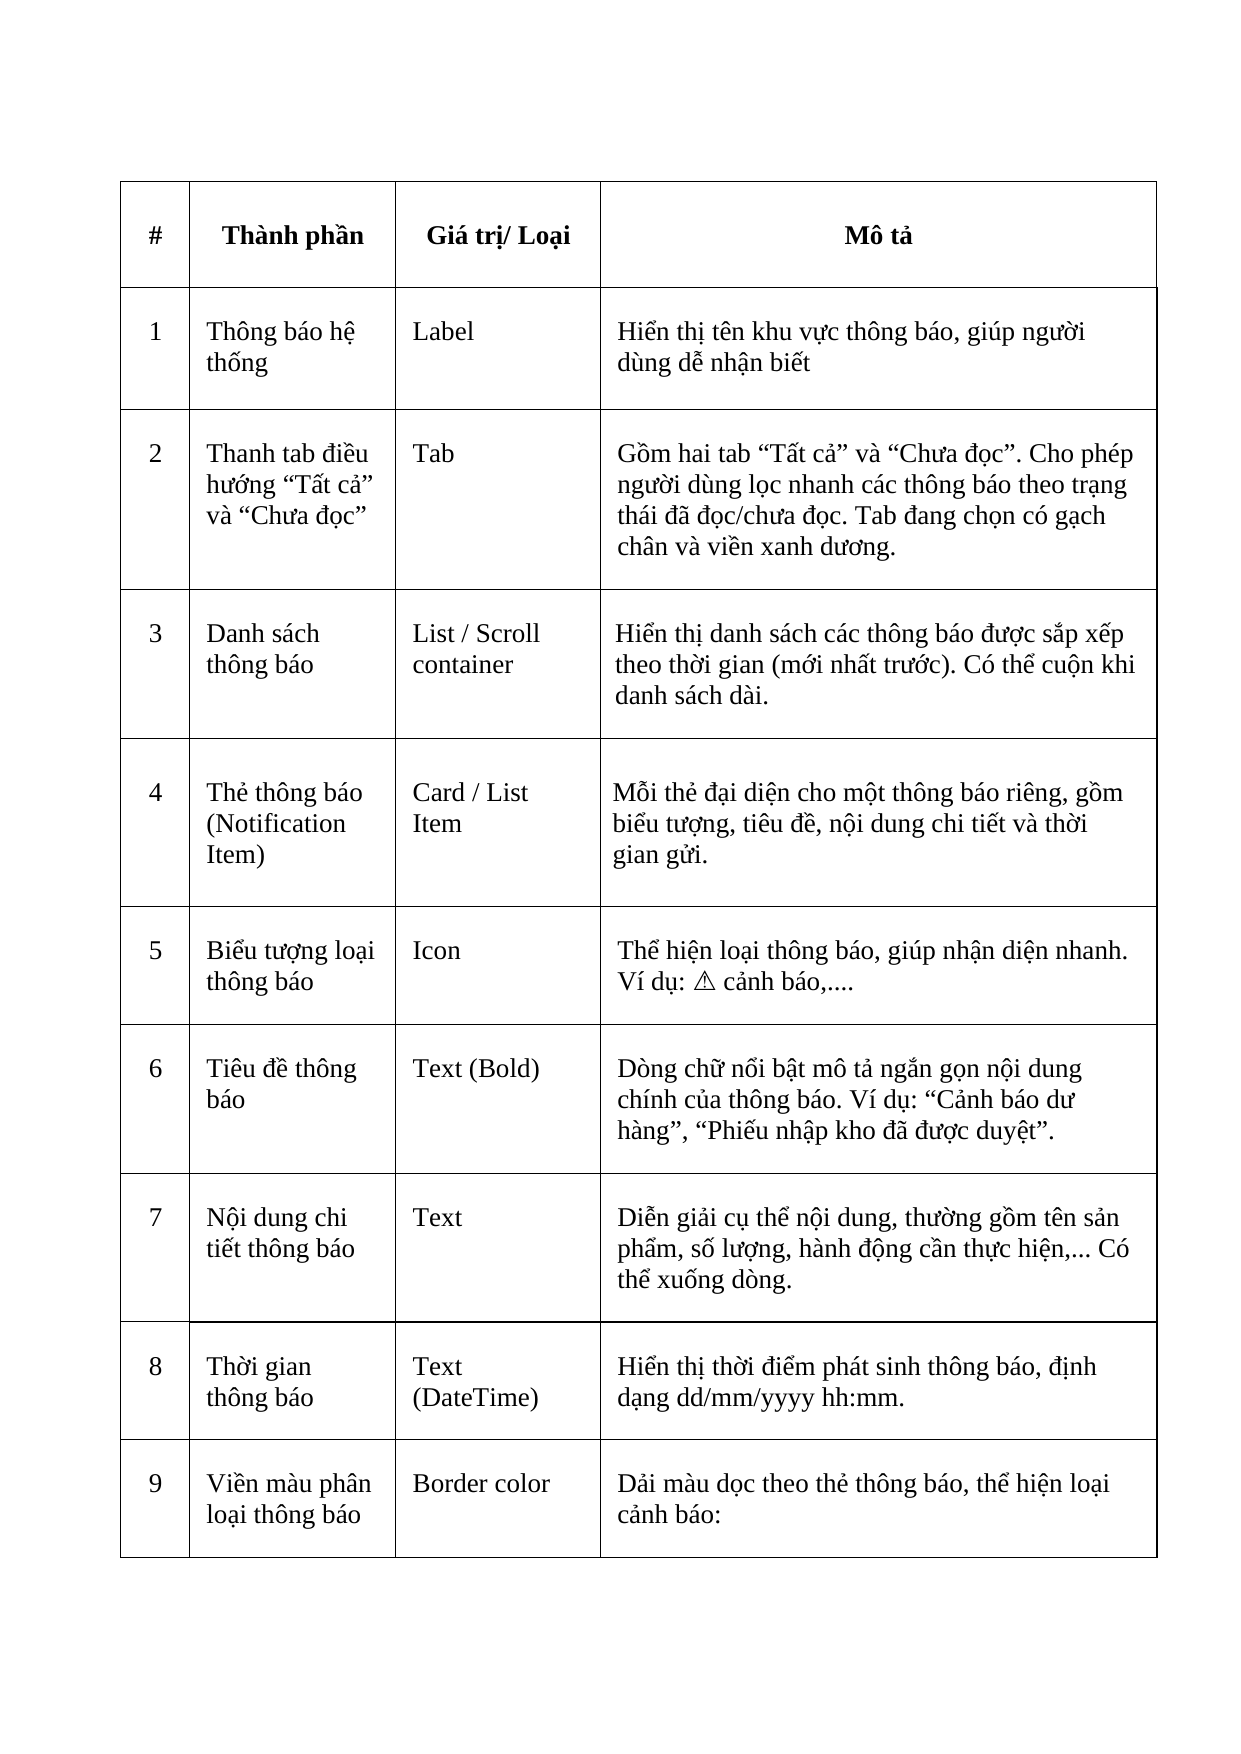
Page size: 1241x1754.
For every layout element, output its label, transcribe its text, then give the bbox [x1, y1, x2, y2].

table_cell 7 [121, 1174, 189, 1321]
table_cell Text (DateTime) [396, 1323, 600, 1439]
table_cell Tab [396, 410, 600, 589]
table_cell Text [396, 1174, 600, 1321]
table_cell Border color [396, 1440, 600, 1557]
table_header Mô tả [601, 182, 1156, 287]
table_header Giá trị/ Loại [396, 182, 600, 287]
table_cell Icon [396, 907, 600, 1023]
table_cell Hiển thị tên khu vực thông báo, giúp người dùng dễ nhận biết [601, 288, 1156, 409]
table_cell Biểu tượng loại thông báo [190, 907, 395, 1023]
table_cell 5 [121, 907, 189, 1023]
table_header # [121, 182, 189, 287]
table_cell Thanh tab điều hướng “Tất cả” và “Chưa đọc” [190, 410, 395, 589]
table_cell Thông báo hệ thống [190, 288, 395, 409]
table_cell Diễn giải cụ thể nội dung, thường gồm tên sản phẩm, số lượng, hành động cần thực hiện,... Có thể xuống dòng. [601, 1174, 1156, 1321]
table_cell Dòng chữ nổi bật mô tả ngắn gọn nội dung chính của thông báo. Ví dụ: “Cảnh báo dư hàng”, “Phiếu nhập kho đã được duyệt”. [601, 1025, 1156, 1172]
table_cell Gồm hai tab “Tất cả” và “Chưa đọc”. Cho phép người dùng lọc nhanh các thông báo theo trạng thái đã đọc/chưa đọc. Tab đang chọn có gạch chân và viền xanh dương. [601, 410, 1156, 589]
table_cell Tiêu đề thông báo [190, 1025, 395, 1172]
table_cell Thẻ thông báo (Notification Item) [190, 739, 395, 906]
table_cell 9 [121, 1440, 189, 1557]
table_cell Danh sách thông báo [190, 590, 395, 738]
table_cell List / Scroll container [396, 590, 600, 738]
table_cell 3 [121, 590, 189, 738]
table_cell Mỗi thẻ đại diện cho một thông báo riêng, gồm biểu tượng, tiêu đề, nội dung chi tiết và thời gian gửi. [601, 739, 1156, 906]
table_cell Label [396, 288, 600, 409]
table_cell Nội dung chi tiết thông báo [190, 1174, 395, 1321]
table_cell 1 [121, 288, 189, 409]
table_cell Card / List Item [396, 739, 600, 906]
table_cell Hiển thị danh sách các thông báo được sắp xếp theo thời gian (mới nhất trước). Có thể cuộn khi danh sách dài. [601, 590, 1156, 738]
table_cell 2 [121, 410, 189, 589]
table_cell 4 [121, 739, 189, 906]
table_cell Text (Bold) [396, 1025, 600, 1172]
table_cell 8 [121, 1322, 189, 1439]
table_header Thành phần [190, 182, 395, 287]
table_cell Hiển thị thời điểm phát sinh thông báo, định dạng dd/mm/yyyy hh:mm. [601, 1323, 1156, 1439]
table_cell Thời gian thông báo [190, 1323, 395, 1439]
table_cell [190, 1440, 395, 1557]
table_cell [601, 1440, 1156, 1557]
table_cell 6 [121, 1025, 189, 1172]
table_cell Thể hiện loại thông báo, giúp nhận diện nhanh. Ví dụ: ⚠️ cảnh báo,.... [601, 907, 1156, 1023]
